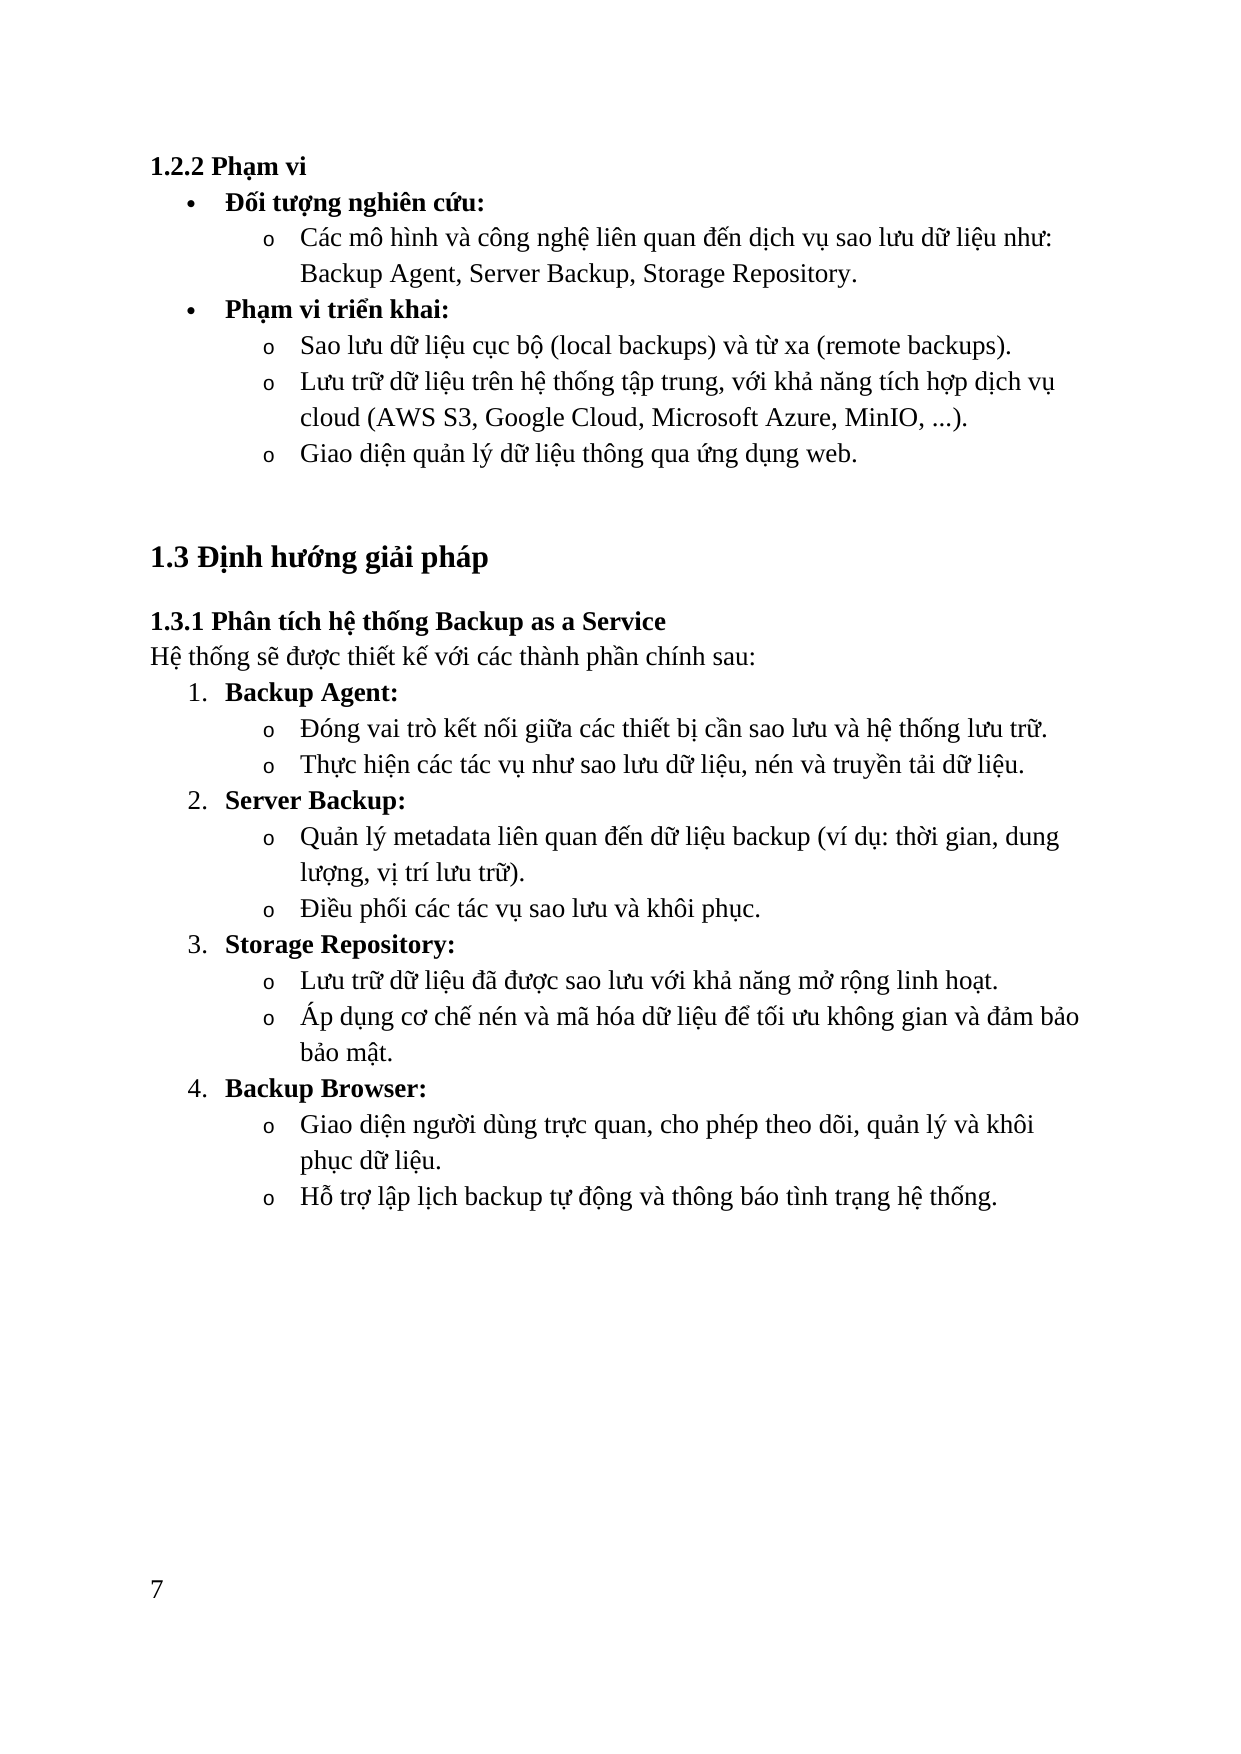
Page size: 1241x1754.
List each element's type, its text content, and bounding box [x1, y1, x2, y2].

list Thực hiện các tác vụ như sao lưu dữ liệu, nén và truyền tải dữ liệu. [262, 748, 1090, 779]
list Lưu trữ dữ liệu đã được sao lưu với khả năng mở rộng linh hoạt. [262, 964, 1090, 995]
list Hỗ trợ lập lịch backup tự động và thông báo tình trạng hệ thống. [262, 1179, 1090, 1211]
list Backup Browser: [187, 1072, 1090, 1103]
list Quản lý metadata liên quan đến dữ liệu backup (ví dụ: thời gian, dung lượng, vị trí lưu trữ). [262, 820, 1090, 887]
list Phạm vi triển khai: [187, 293, 1090, 324]
list Server Backup: [187, 784, 1090, 815]
list Giao diện quản lý dữ liệu thông qua ứng dụng web. [262, 437, 1090, 469]
list Điều phối các tác vụ sao lưu và khôi phục. [262, 892, 1090, 923]
subtitle 1.3 Định hướng giải pháp [150, 538, 1090, 574]
text Hệ thống sẽ được thiết kế với các thành phần chính sau: [150, 640, 1090, 671]
list Áp dụng cơ chế nén và mã hóa dữ liệu để tối ưu không gian và đảm bảo bảo mật. [262, 1000, 1090, 1067]
list Giao diện người dùng trực quan, cho phép theo dõi, quản lý và khôi phục dữ liệu. [262, 1108, 1090, 1175]
list Đối tượng nghiên cứu: [187, 186, 1090, 217]
list Đóng vai trò kết nối giữa các thiết bị cần sao lưu và hệ thống lưu trữ. [262, 712, 1090, 743]
list Các mô hình và công nghệ liên quan đến dịch vụ sao lưu dữ liệu như: Backup Agent, Server Backup, Storage Repository. [262, 221, 1090, 289]
list Storage Repository: [187, 928, 1090, 959]
subtitle 1.2.2 Phạm vi [150, 150, 1090, 181]
list Sao lưu dữ liệu cục bộ (local backups) và từ xa (remote backups). [262, 329, 1090, 361]
subtitle 1.3.1 Phân tích hệ thống Backup as a Service [150, 604, 1090, 636]
list Backup Agent: [187, 676, 1090, 707]
list Lưu trữ dữ liệu trên hệ thống tập trung, với khả năng tích hợp dịch vụ cloud (AWS S3, Google Cloud, Microsoft Azure, MinIO, ...). [262, 365, 1090, 433]
